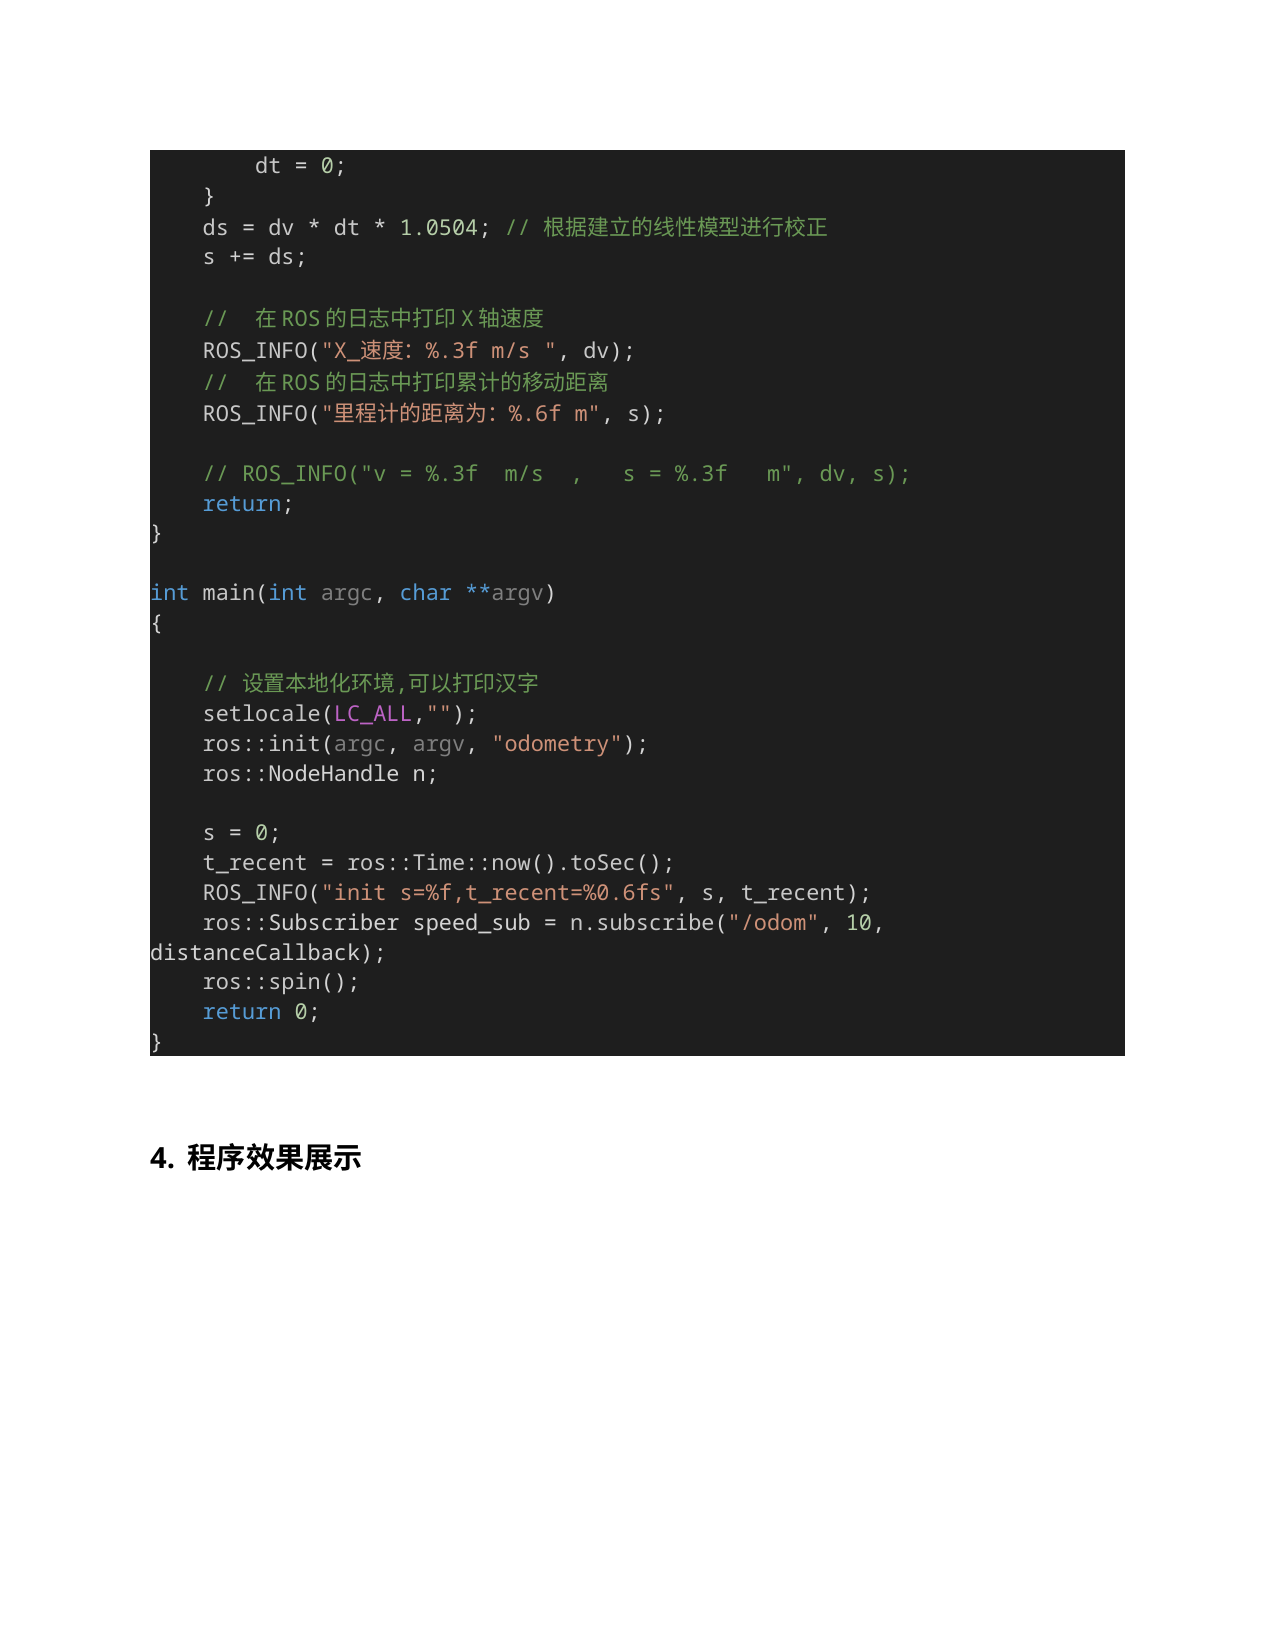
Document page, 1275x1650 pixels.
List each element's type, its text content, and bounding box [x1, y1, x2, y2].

text // 设置本地化环境,可以打印汉字 [150, 666, 1125, 698]
text } [150, 517, 1125, 547]
text // 在ROS的日志中打印X轴速度 [150, 301, 1125, 333]
text ros::Subscriber speed_sub = n.subscribe("/odom", 10, distanceCallback); [150, 907, 1125, 966]
list 程序效果展示 [150, 1135, 1125, 1177]
text ROS_INFO("X_速度：%.3f m/s ", dv); [150, 333, 1125, 364]
text return 0; [150, 996, 1125, 1026]
text dt = 0; [150, 150, 1125, 180]
text ros::NodeHandle n; [150, 758, 1125, 787]
text { [150, 607, 1125, 637]
text s = 0; [150, 817, 1125, 847]
text s += ds; [150, 241, 1125, 271]
text } [150, 1026, 1125, 1056]
text return; [150, 488, 1125, 517]
text ROS_INFO("里程计的距离为：%.6f m", s); [150, 396, 1125, 428]
text // 在ROS的日志中打印累计的移动距离 [150, 364, 1125, 396]
text // ROS_INFO("v = %.3f m/s , s = %.3f m", dv, s); [150, 458, 1125, 488]
text setlocale(LC_ALL,""); [150, 698, 1125, 728]
text int main(int argc, char **argv) [150, 577, 1125, 607]
text ds = dv * dt * 1.0504; // 根据建立的线性模型进行校正 [150, 209, 1125, 241]
text ROS_INFO("init s=%f,t_recent=%0.6fs", s, t_recent); [150, 877, 1125, 907]
text ros::spin(); [150, 966, 1125, 996]
text t_recent = ros::Time::now().toSec(); [150, 847, 1125, 877]
text ros::init(argc, argv, "odometry"); [150, 728, 1125, 758]
text } [150, 180, 1125, 209]
